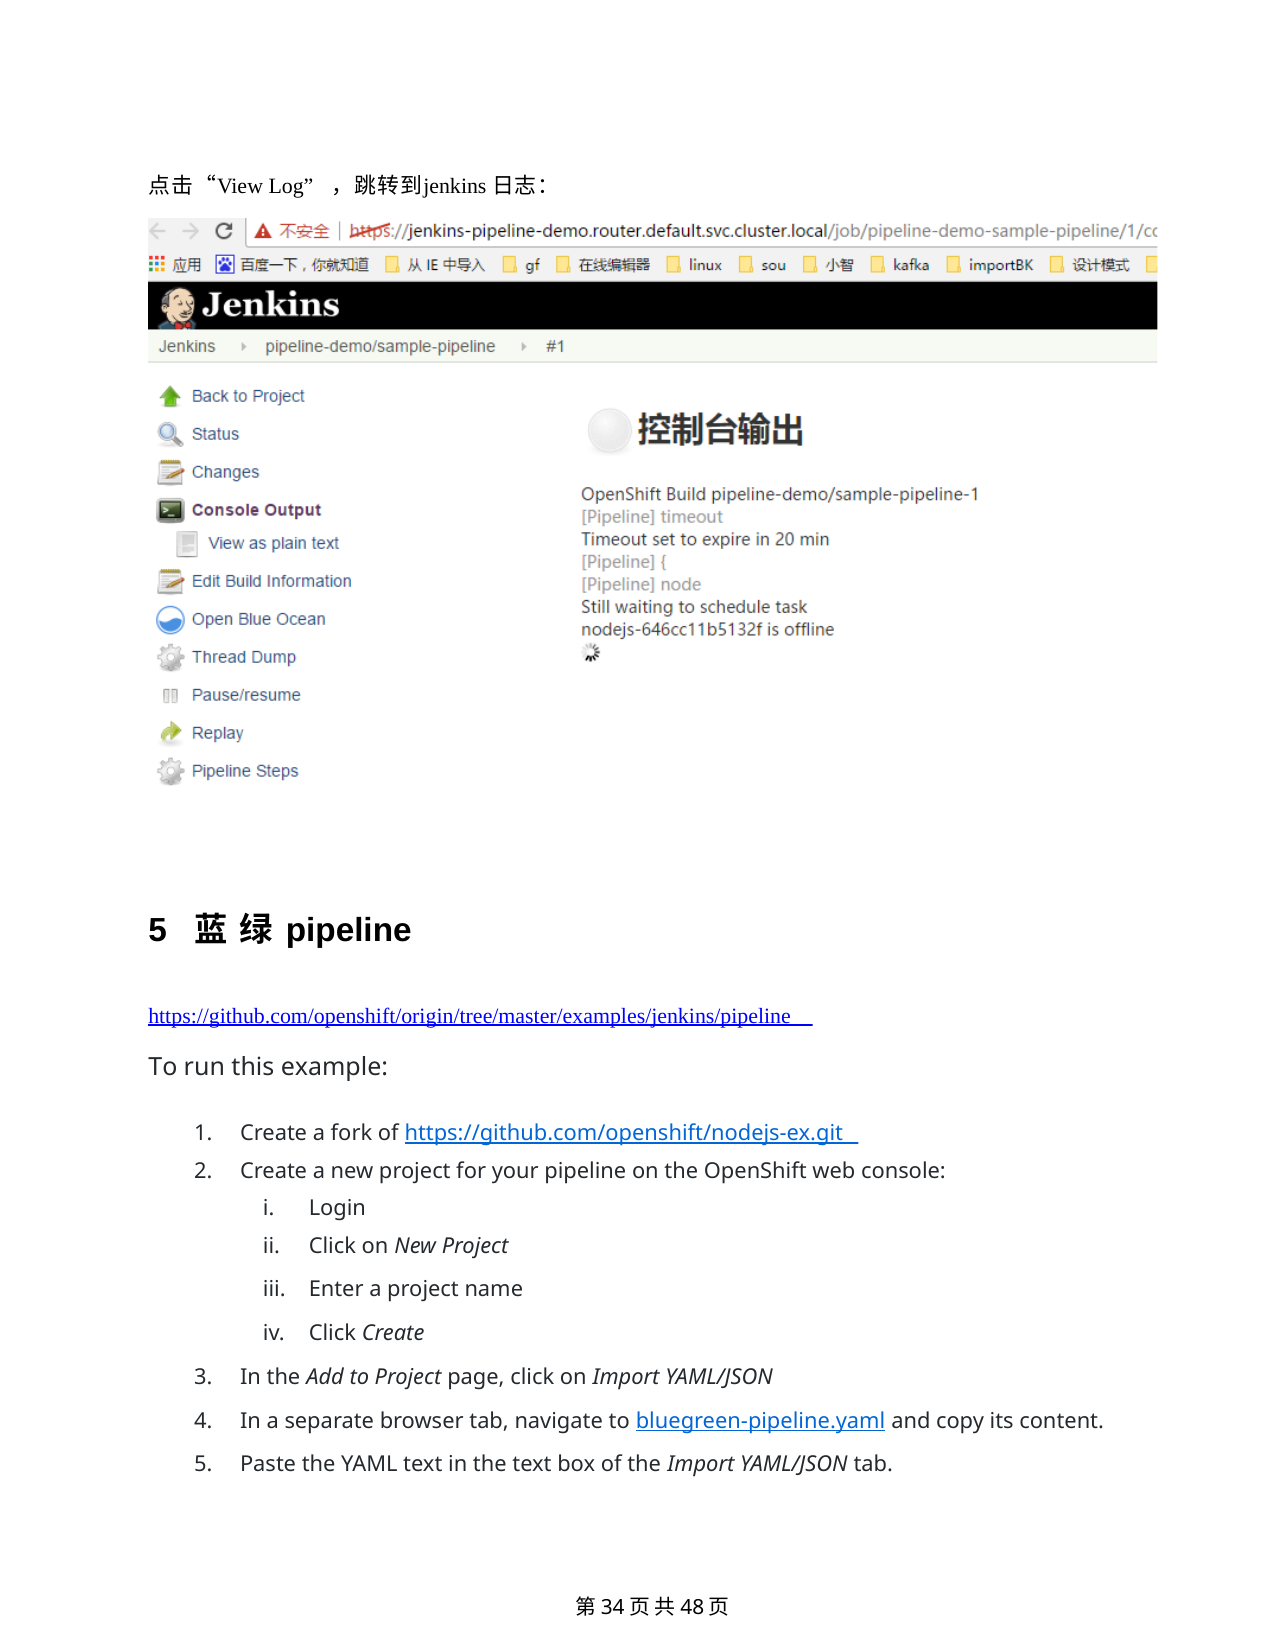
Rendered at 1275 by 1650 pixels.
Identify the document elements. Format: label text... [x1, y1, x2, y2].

picture [148, 218, 1158, 791]
list Click on New Project [261, 1226, 1156, 1263]
text https://github.com/openshift/origin/tree/master/examples/jenkins/pipeline [148, 997, 1156, 1034]
list In a separate browser tab, navigate to bluegreen-pipeline.yaml and copy its content. [186, 1401, 1156, 1438]
list In the Add to Project page, click on Import YAML/JSON [186, 1357, 1156, 1394]
list Enter a project name [261, 1269, 1156, 1307]
list Paste the YAML text in the text box of the Import YAML/JSON tab. [186, 1444, 1156, 1482]
list Click Create [261, 1313, 1156, 1351]
text 点击“View Log”，跳转到jenkins日志： [148, 165, 1156, 202]
list Login [261, 1188, 1156, 1226]
list Create a fork of https://github.com/openshift/nodejs-ex.git [186, 1113, 1156, 1151]
text To run this example: [148, 1047, 1156, 1084]
list Create a new project for your pipeline on the OpenShift web console: [186, 1151, 1156, 1188]
subtitle 蓝绿pipeline [148, 889, 1156, 964]
